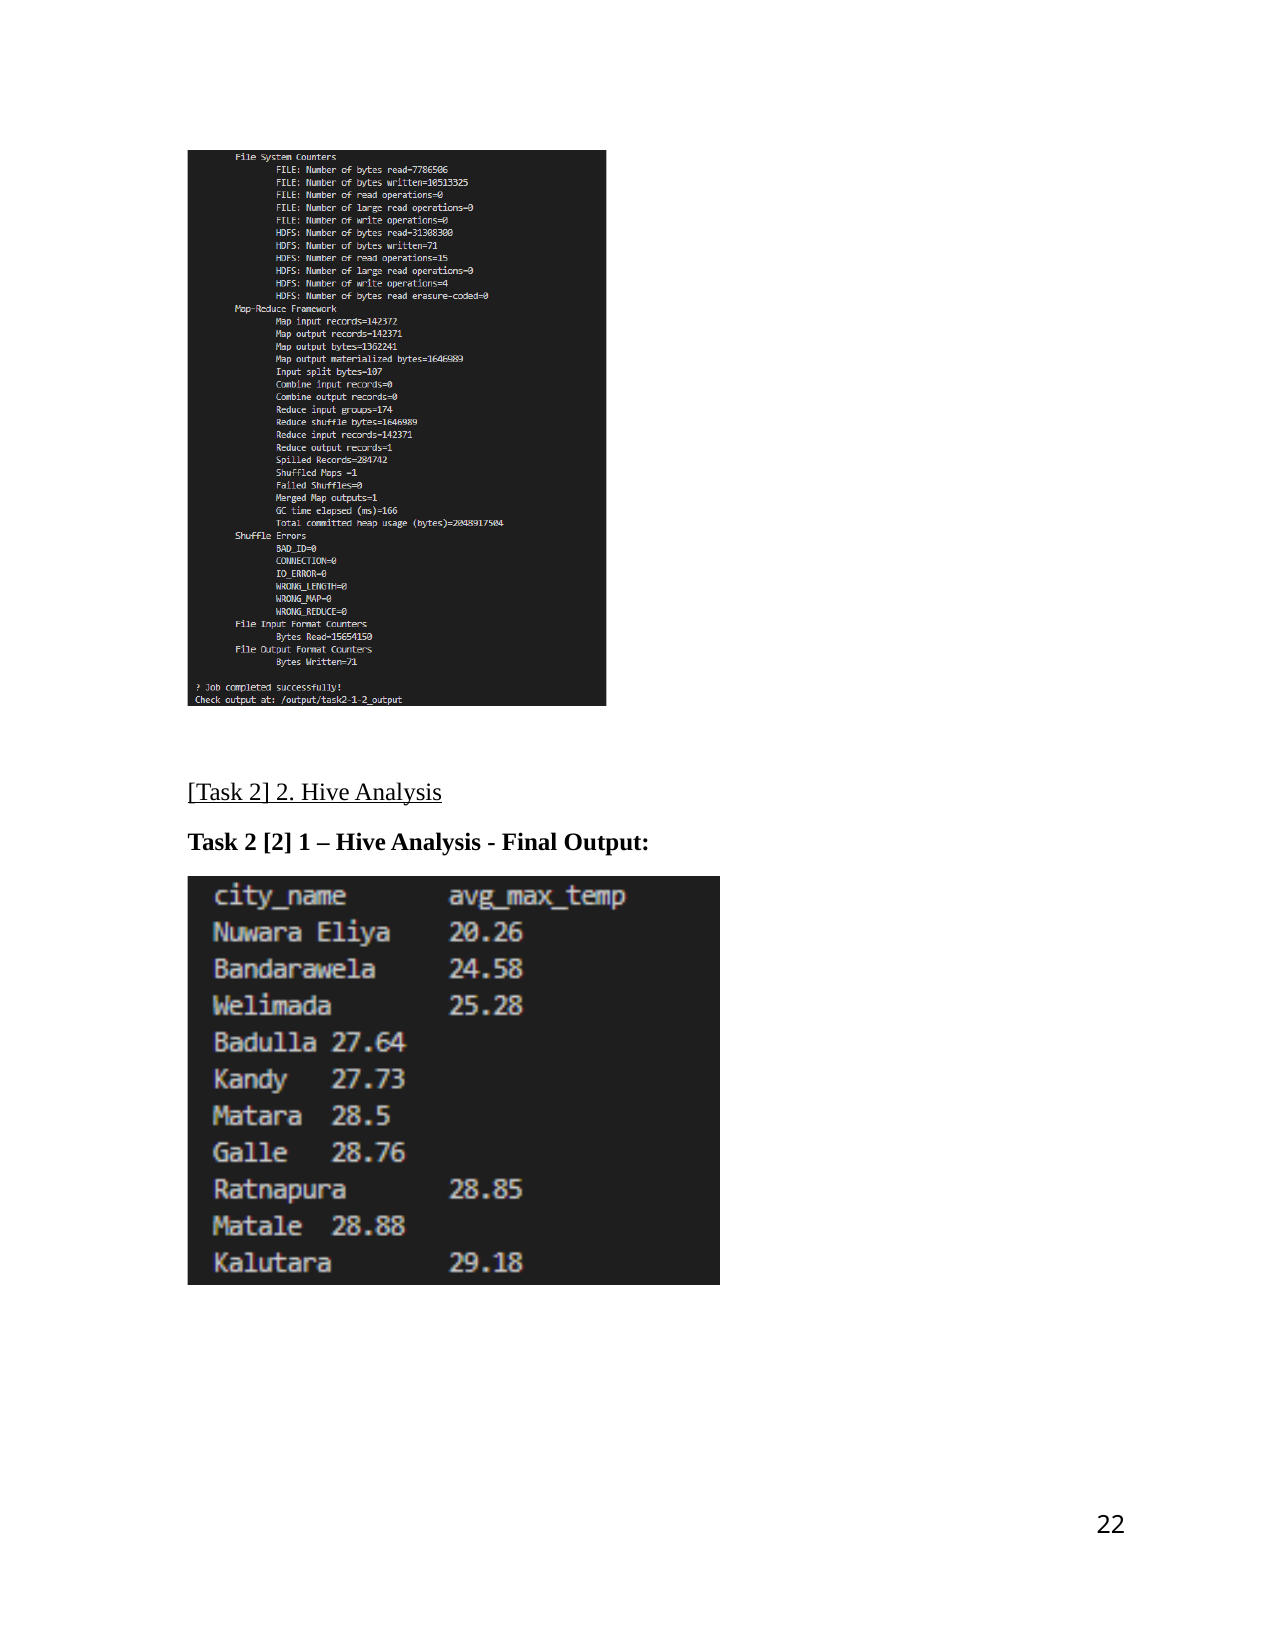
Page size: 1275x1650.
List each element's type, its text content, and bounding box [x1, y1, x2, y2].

text [Task 2] 2. Hive Analysis [187, 777, 1125, 806]
picture [187, 150, 607, 706]
text Task 2 [2] 1 – Hive Analysis - Final Output: [187, 827, 1125, 856]
picture [187, 876, 720, 1285]
